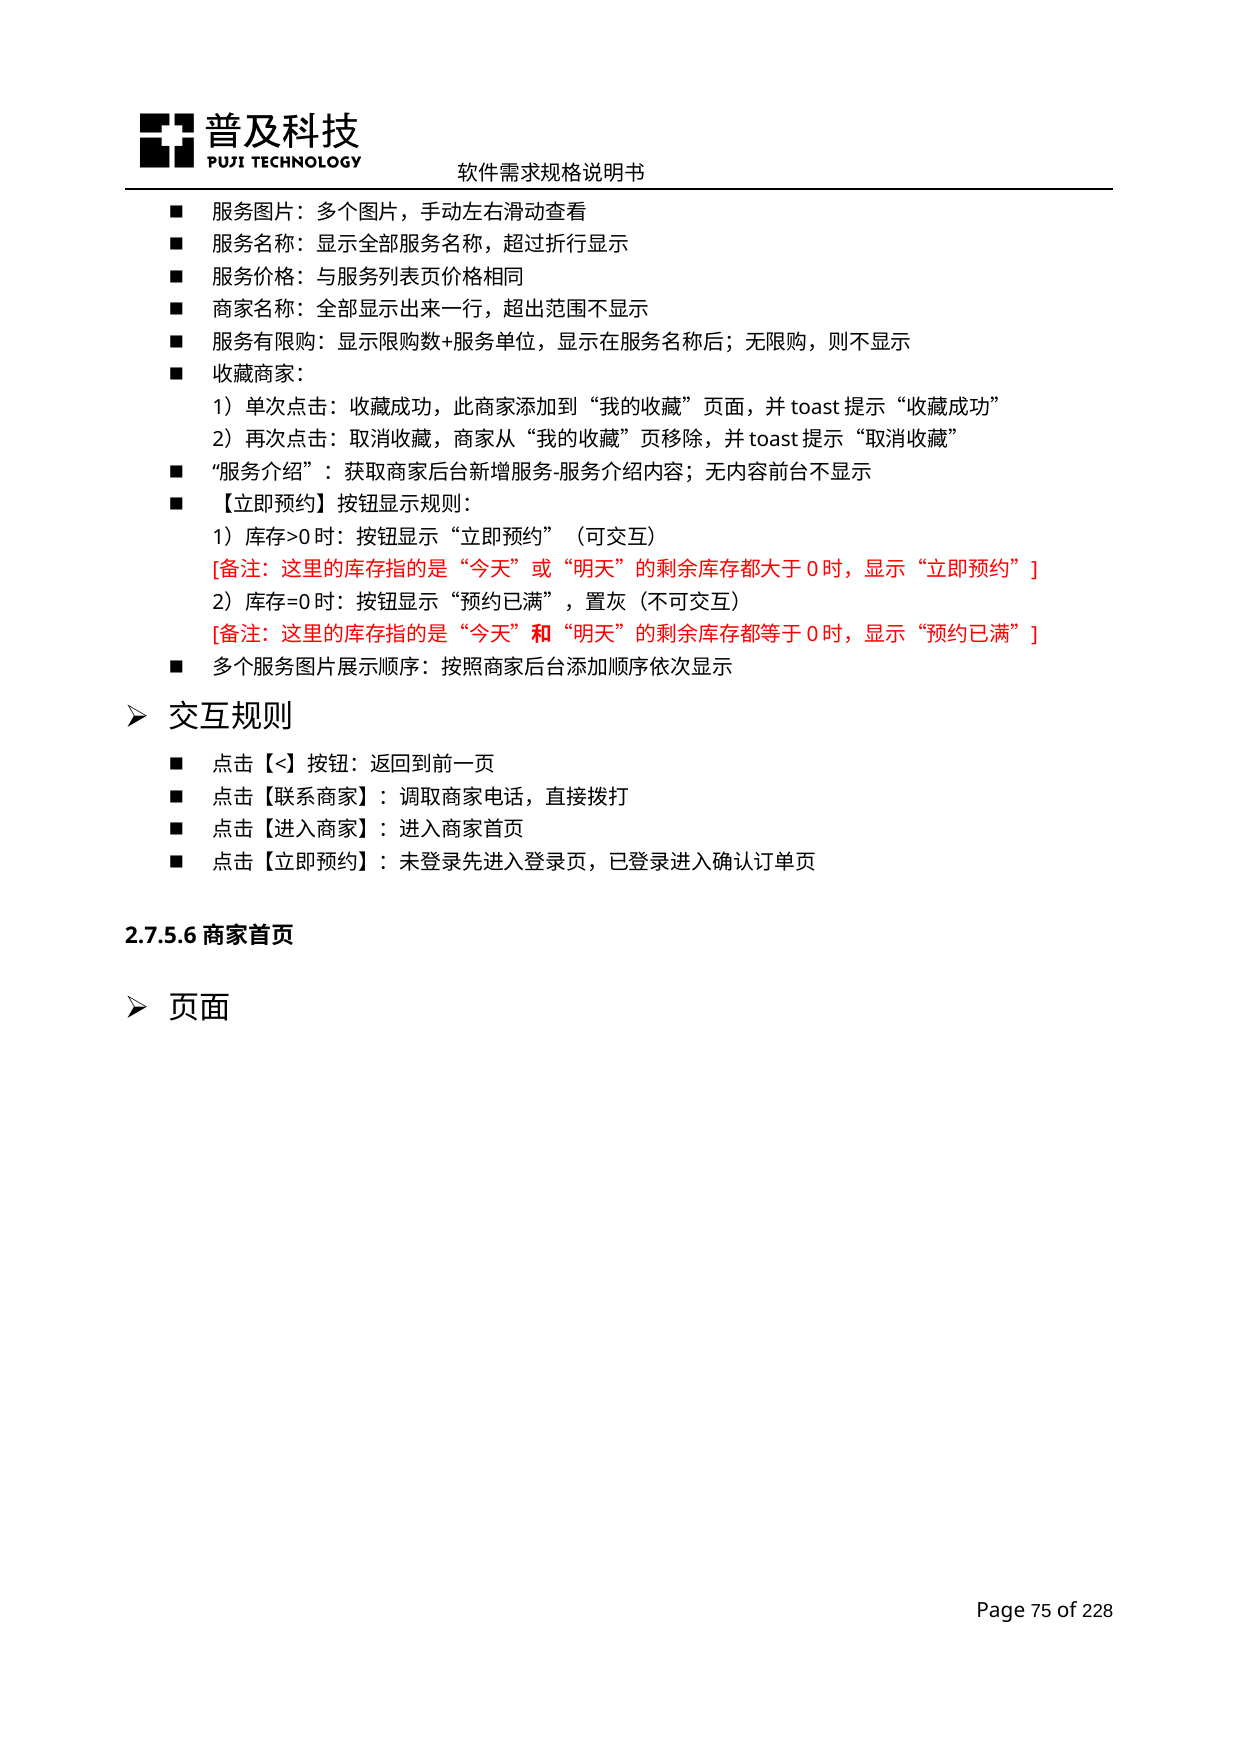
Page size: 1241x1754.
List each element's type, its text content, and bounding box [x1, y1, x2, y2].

list 商家名称：全部显示出来一行，超出范围不显示 [168, 291, 1113, 324]
list 服务名称：显示全部服务名称，超过折行显示 [168, 226, 1113, 259]
list 交互规则 [124, 681, 1113, 746]
list 服务有限购：显示限购数+服务单位，显示在服务名称后；无限购，则不显示 [168, 324, 1113, 356]
list 服务图片：多个图片，手动左右滑动查看 [168, 194, 1113, 226]
list 点击【<】按钮：返回到前一页 [168, 746, 1113, 779]
list 收藏商家： [168, 356, 1113, 389]
list 2）再次点击：取消收藏，商家从“我的收藏”页移除，并toast提示“取消收藏” [212, 421, 1113, 454]
list 多个服务图片展示顺序：按照商家后台添加顺序依次显示 [168, 649, 1113, 681]
list 【立即预约】按钮显示规则： [168, 486, 1113, 519]
list 点击【联系商家】：调取商家电话，直接拨打 [168, 779, 1113, 811]
list [备注：这里的库存指的是“今天”或“明天”的剩余库存都大于0时，显示“立即预约”] [212, 551, 1113, 584]
list 点击【进入商家】：进入商家首页 [168, 811, 1113, 844]
list 1）单次点击：收藏成功，此商家添加到“我的收藏”页面，并toast提示“收藏成功” [212, 389, 1113, 421]
list [备注：这里的库存指的是“今天”和“明天”的剩余库存都等于0时，显示“预约已满”] [212, 616, 1113, 649]
list “服务介绍”：获取商家后台新增服务-服务介绍内容；无内容前台不显示 [168, 454, 1113, 486]
list 点击【立即预约】：未登录先进入登录页，已登录进入确认订单页 [168, 844, 1113, 876]
picture [124, 103, 365, 180]
list 页面 [124, 973, 1113, 1038]
list 服务价格：与服务列表页价格相同 [168, 259, 1113, 291]
list 2）库存=0时：按钮显示“预约已满”，置灰（不可交互） [212, 584, 1113, 616]
subtitle 商家首页 [124, 901, 1113, 966]
list 1）库存>0时：按钮显示“立即预约”（可交互） [212, 519, 1113, 551]
